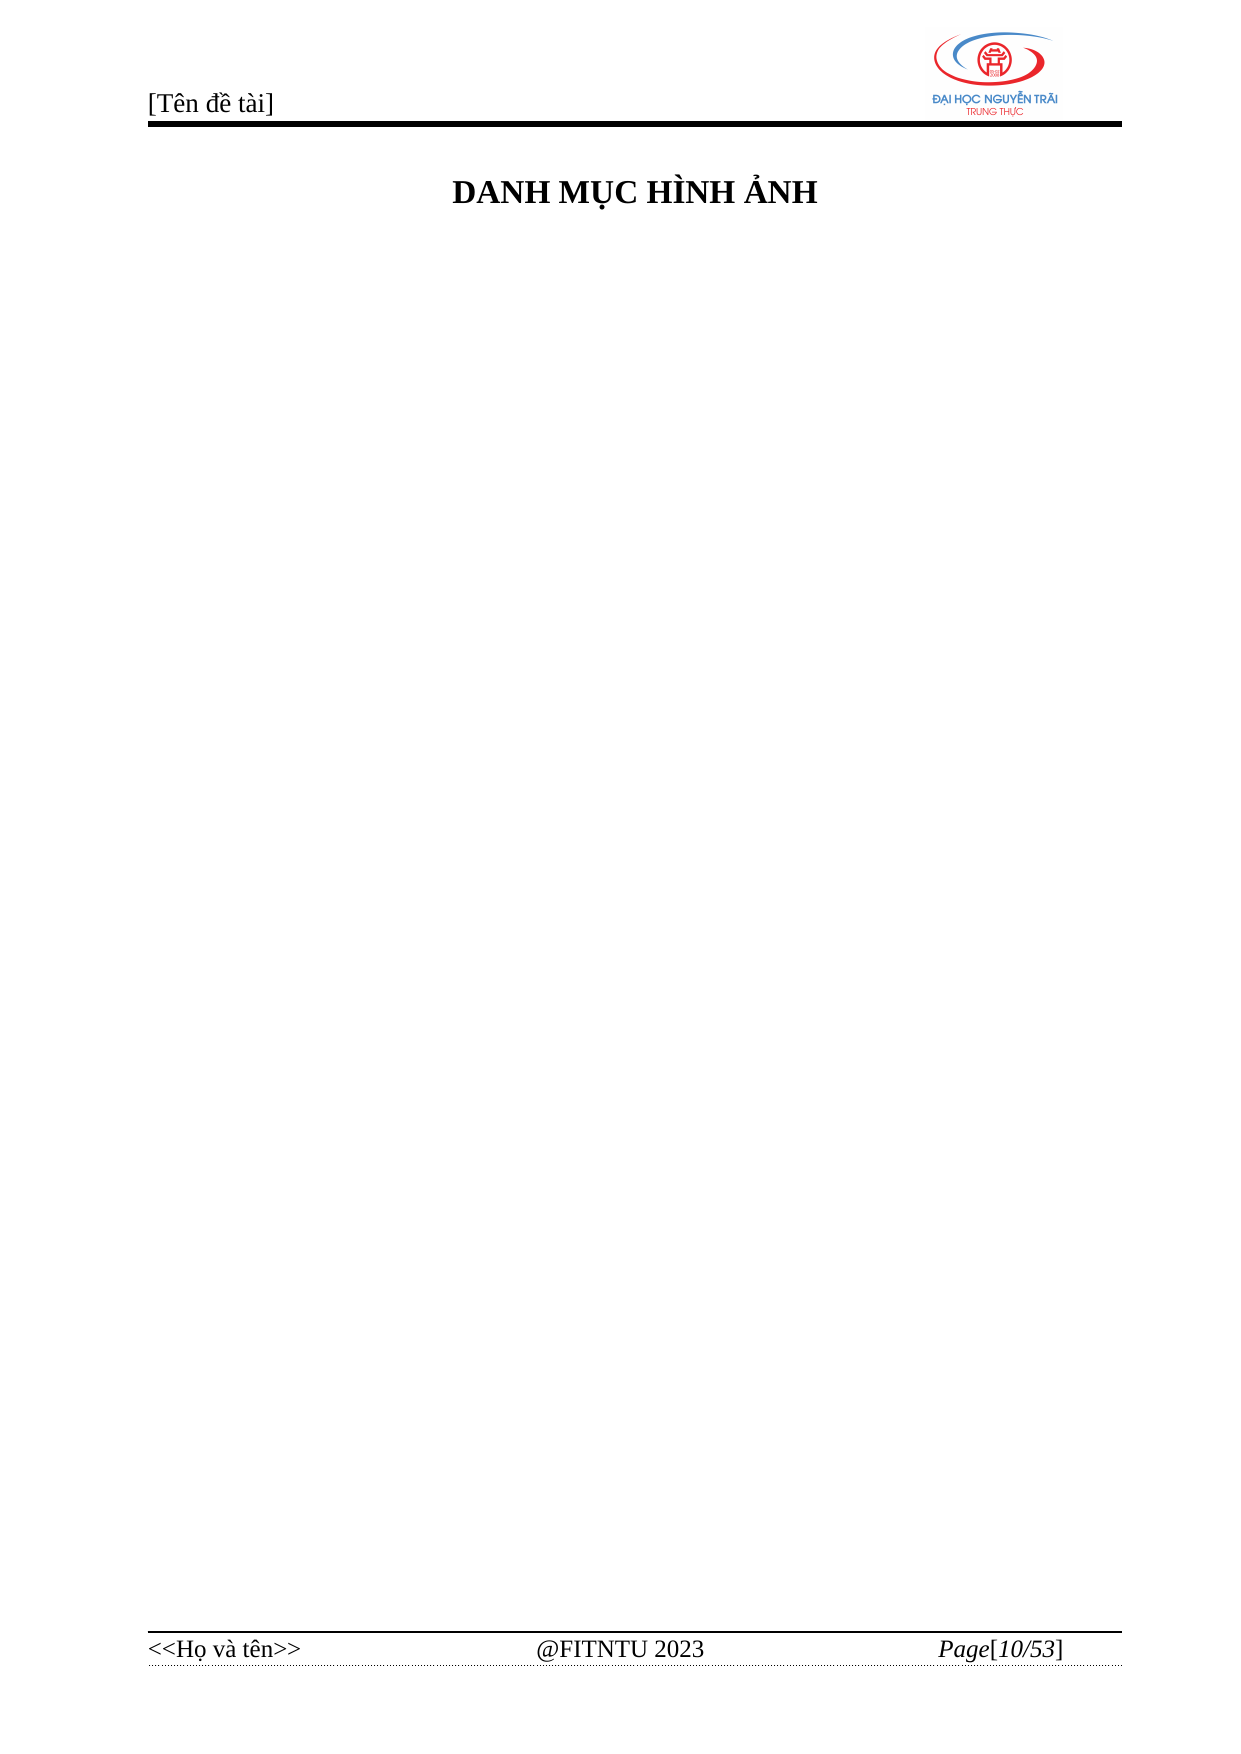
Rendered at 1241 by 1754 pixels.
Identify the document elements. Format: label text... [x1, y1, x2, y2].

picture [925, 27, 1064, 120]
subtitle DANH MỤC HÌNH ẢNH [148, 173, 1122, 211]
